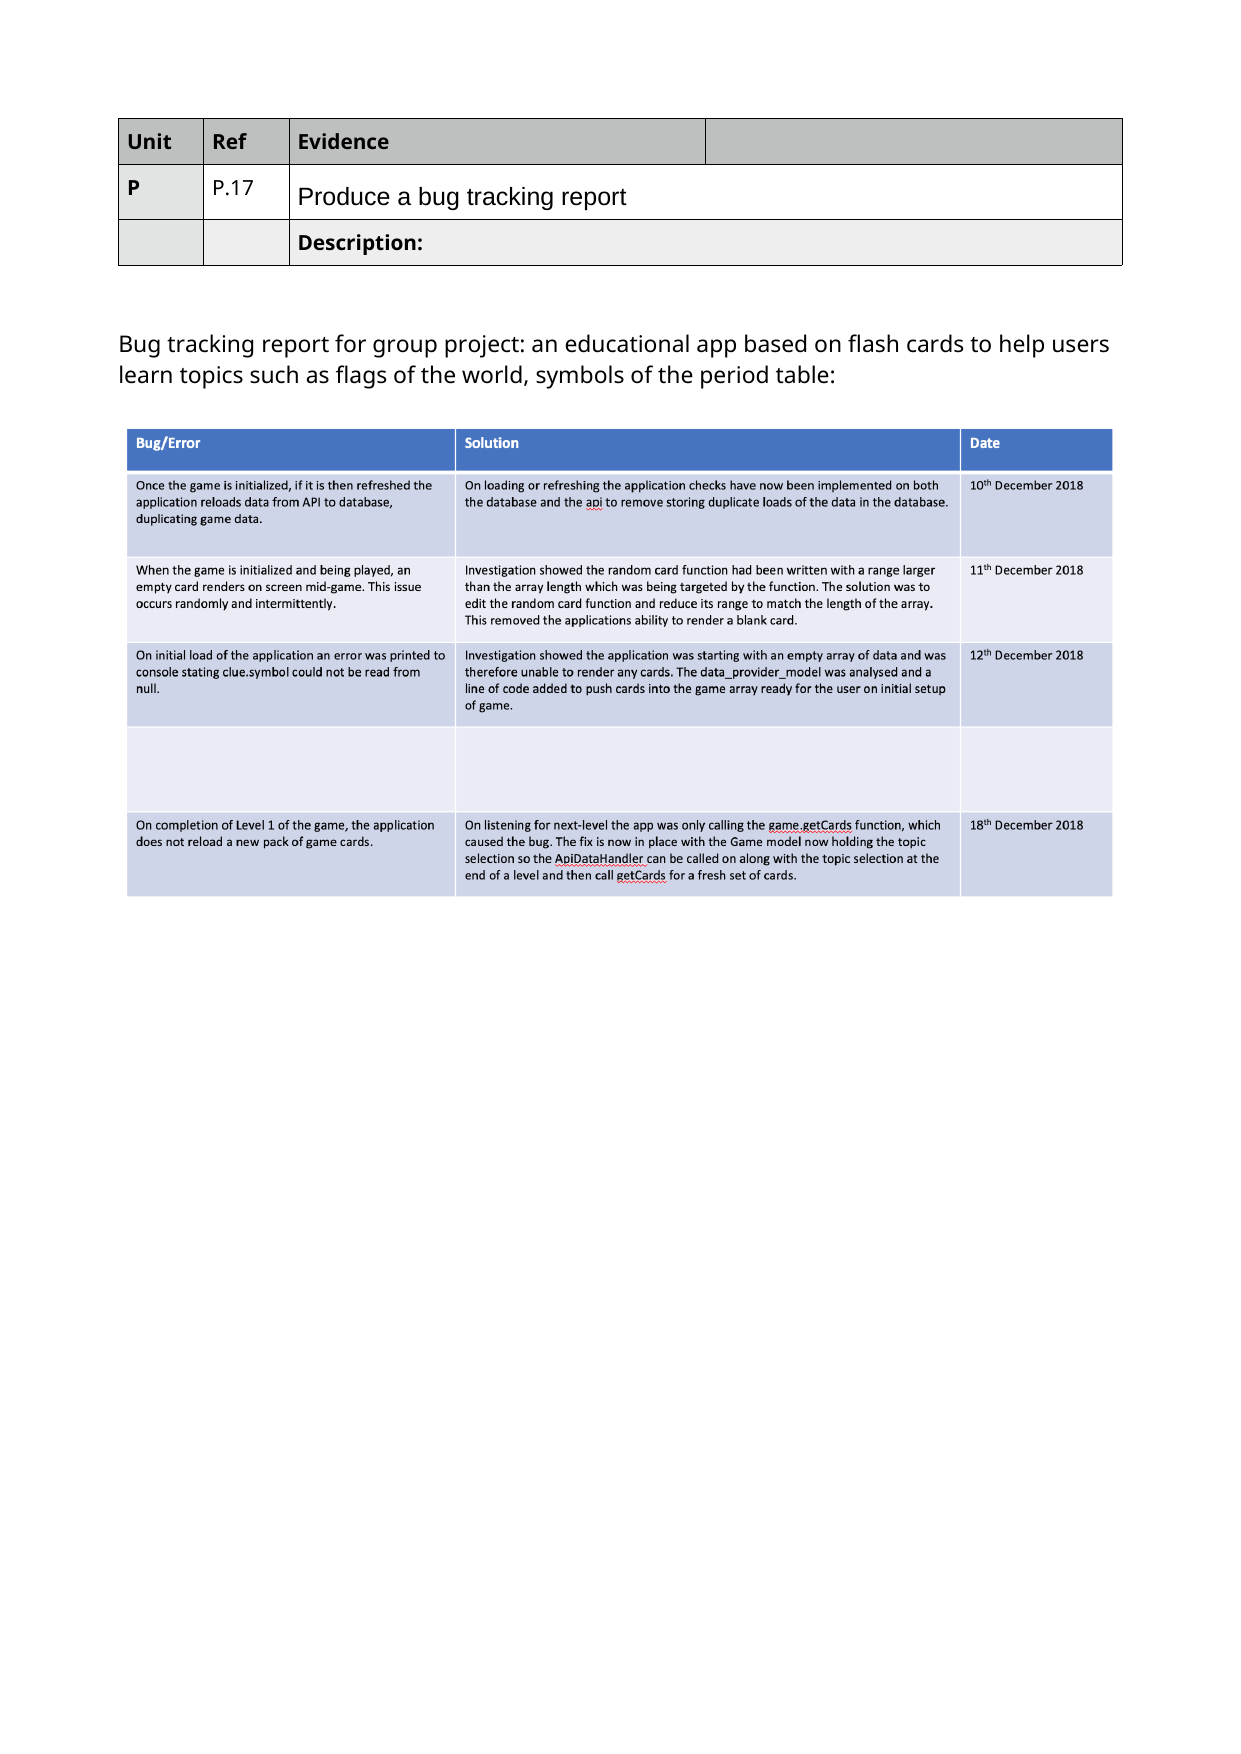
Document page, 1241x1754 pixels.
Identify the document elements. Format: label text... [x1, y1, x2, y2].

table_header Evidence [290, 119, 705, 164]
table_cell Description: [290, 220, 1122, 265]
picture [118, 421, 1123, 907]
table_header Ref [204, 119, 289, 164]
table_header [706, 119, 1122, 164]
table_cell [204, 220, 289, 265]
table_cell P.17 [204, 165, 289, 219]
table_header Unit [119, 119, 203, 164]
text Bug tracking report for group project: an educational app based on flash cards to help users learn topics such as flags of the world, symbols of the period table: [118, 328, 1122, 390]
table_cell Produce a bug tracking report [290, 165, 1122, 219]
table_cell P [119, 165, 203, 219]
table_cell [119, 220, 203, 265]
